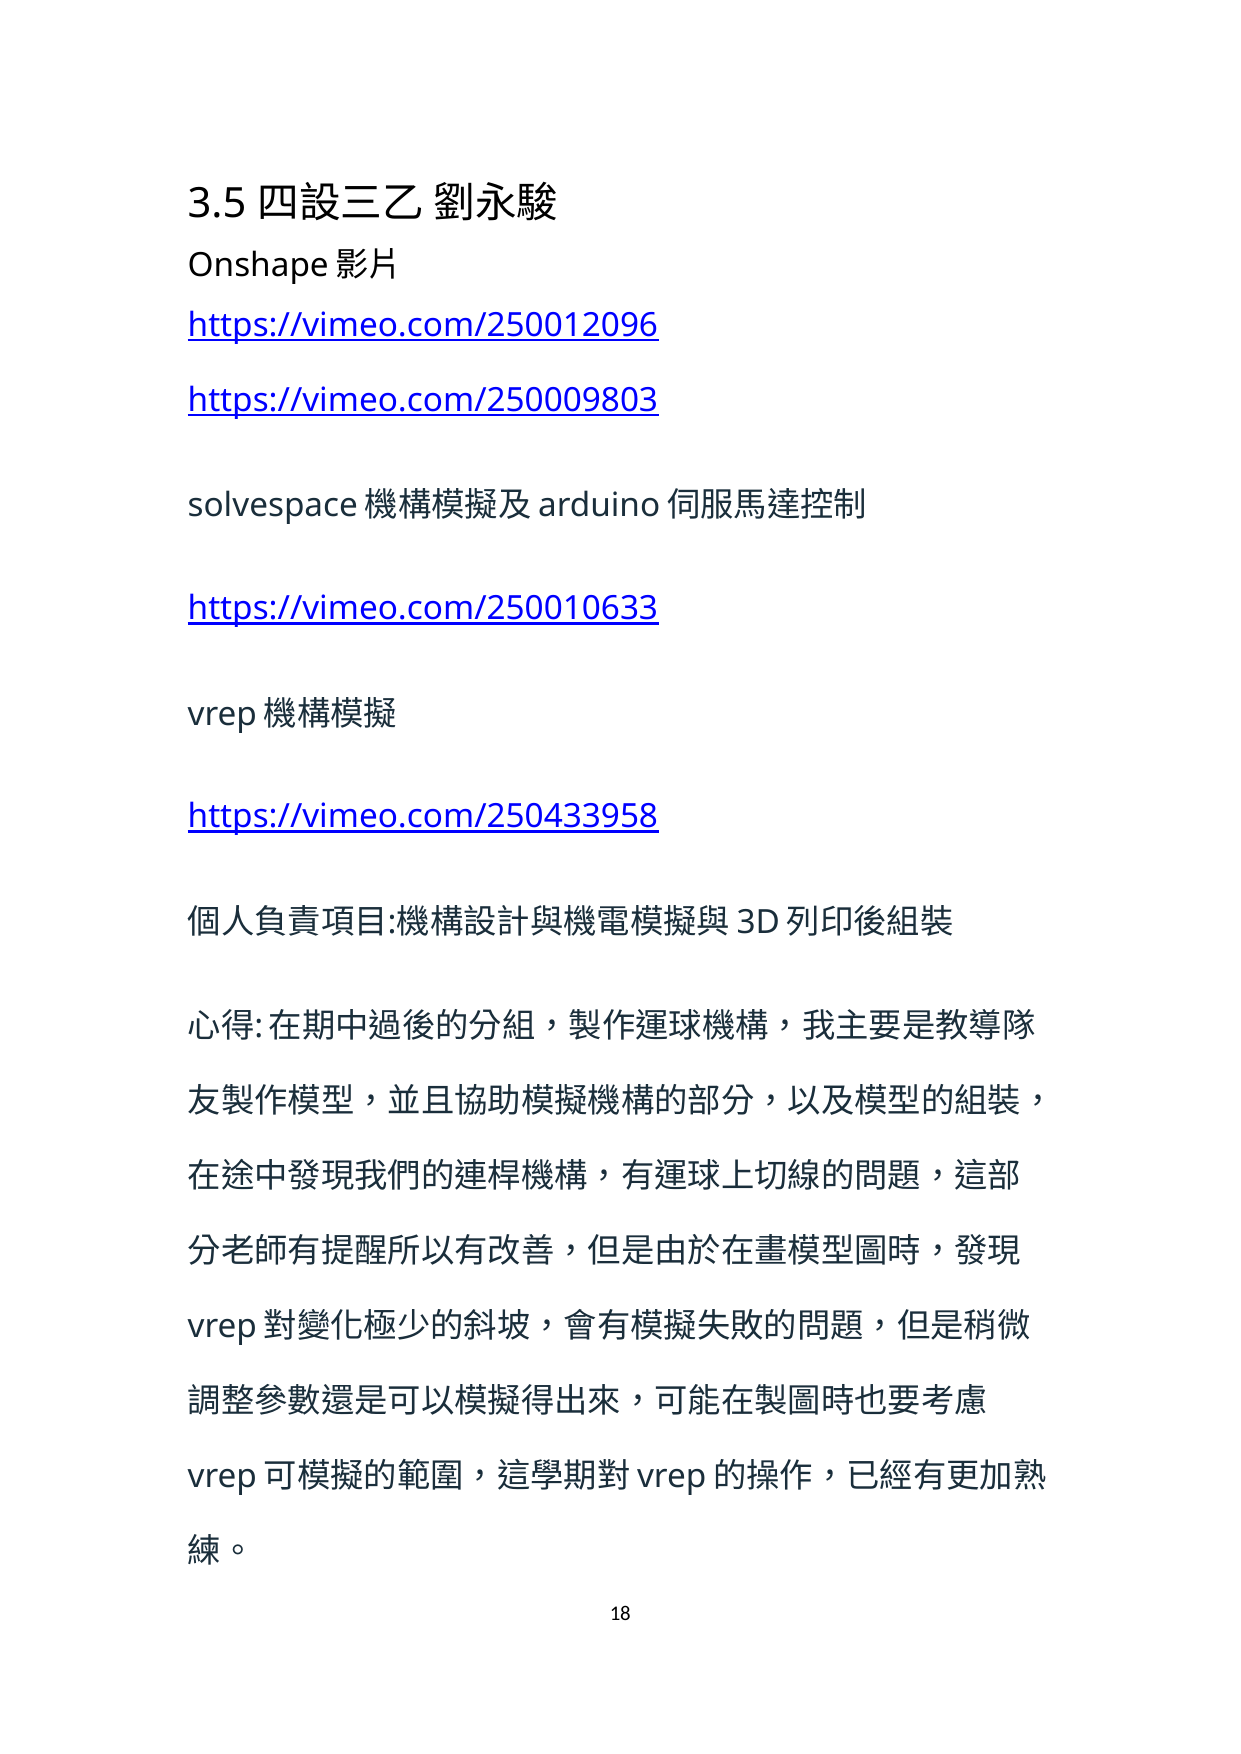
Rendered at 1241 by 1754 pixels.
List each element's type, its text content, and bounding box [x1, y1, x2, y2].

text Onshape影片 [187, 237, 1053, 286]
subtitle vrep機構模擬 [187, 673, 1053, 748]
text 個人負責項目:機構設計與機電模擬與3D列印後組裝 [187, 882, 1053, 957]
text 3.5 四設三乙 劉永駿 [187, 162, 953, 237]
text https://vimeo.com/250010633 [187, 569, 1053, 644]
text https://vimeo.com/250009803 [187, 361, 1053, 436]
text https://vimeo.com/250433958 [187, 777, 1053, 852]
text https://vimeo.com/250012096 [187, 286, 1053, 361]
text solvespace機構模擬及arduino伺服馬達控制 [187, 465, 1053, 540]
text 心得: 在期中過後的分組，製作運球機構，我主要是教導隊友製作模型，並且協助模擬機構的部分，以及模型的組裝，在途中發現我們的連桿機構，有運球上切線的問題，這部分老師有提醒所以有改善，但是由於在畫模型圖時，發現vrep對變化極少的斜坡，會有模擬失敗的問題，但是稍微調整參數還是可以模擬得出來，可能在製圖時也要考慮vrep可模擬的範圍，這學期對vrep的操作，已經有更加熟練。 [187, 986, 1053, 1586]
